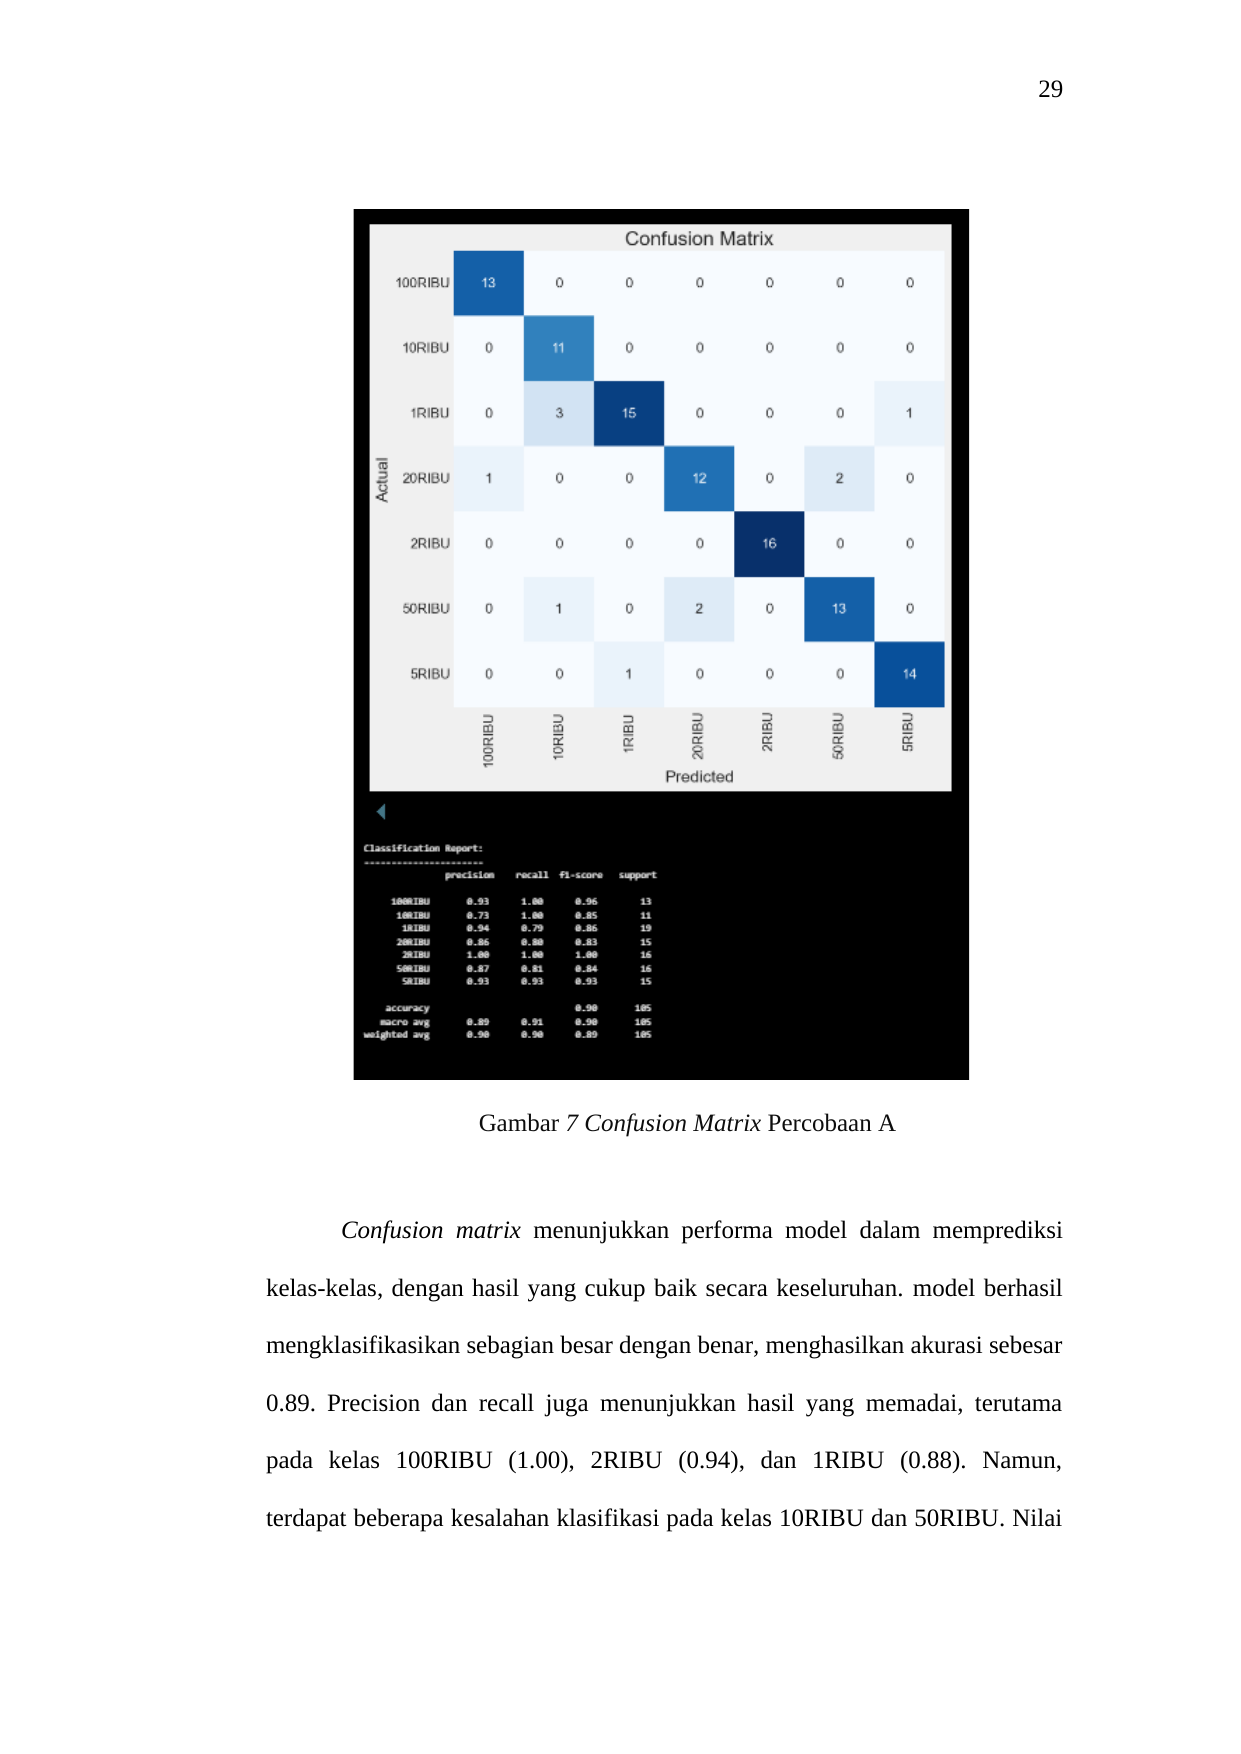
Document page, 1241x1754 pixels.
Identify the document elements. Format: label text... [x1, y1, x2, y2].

picture [353, 209, 970, 1080]
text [266, 1216, 1063, 1532]
